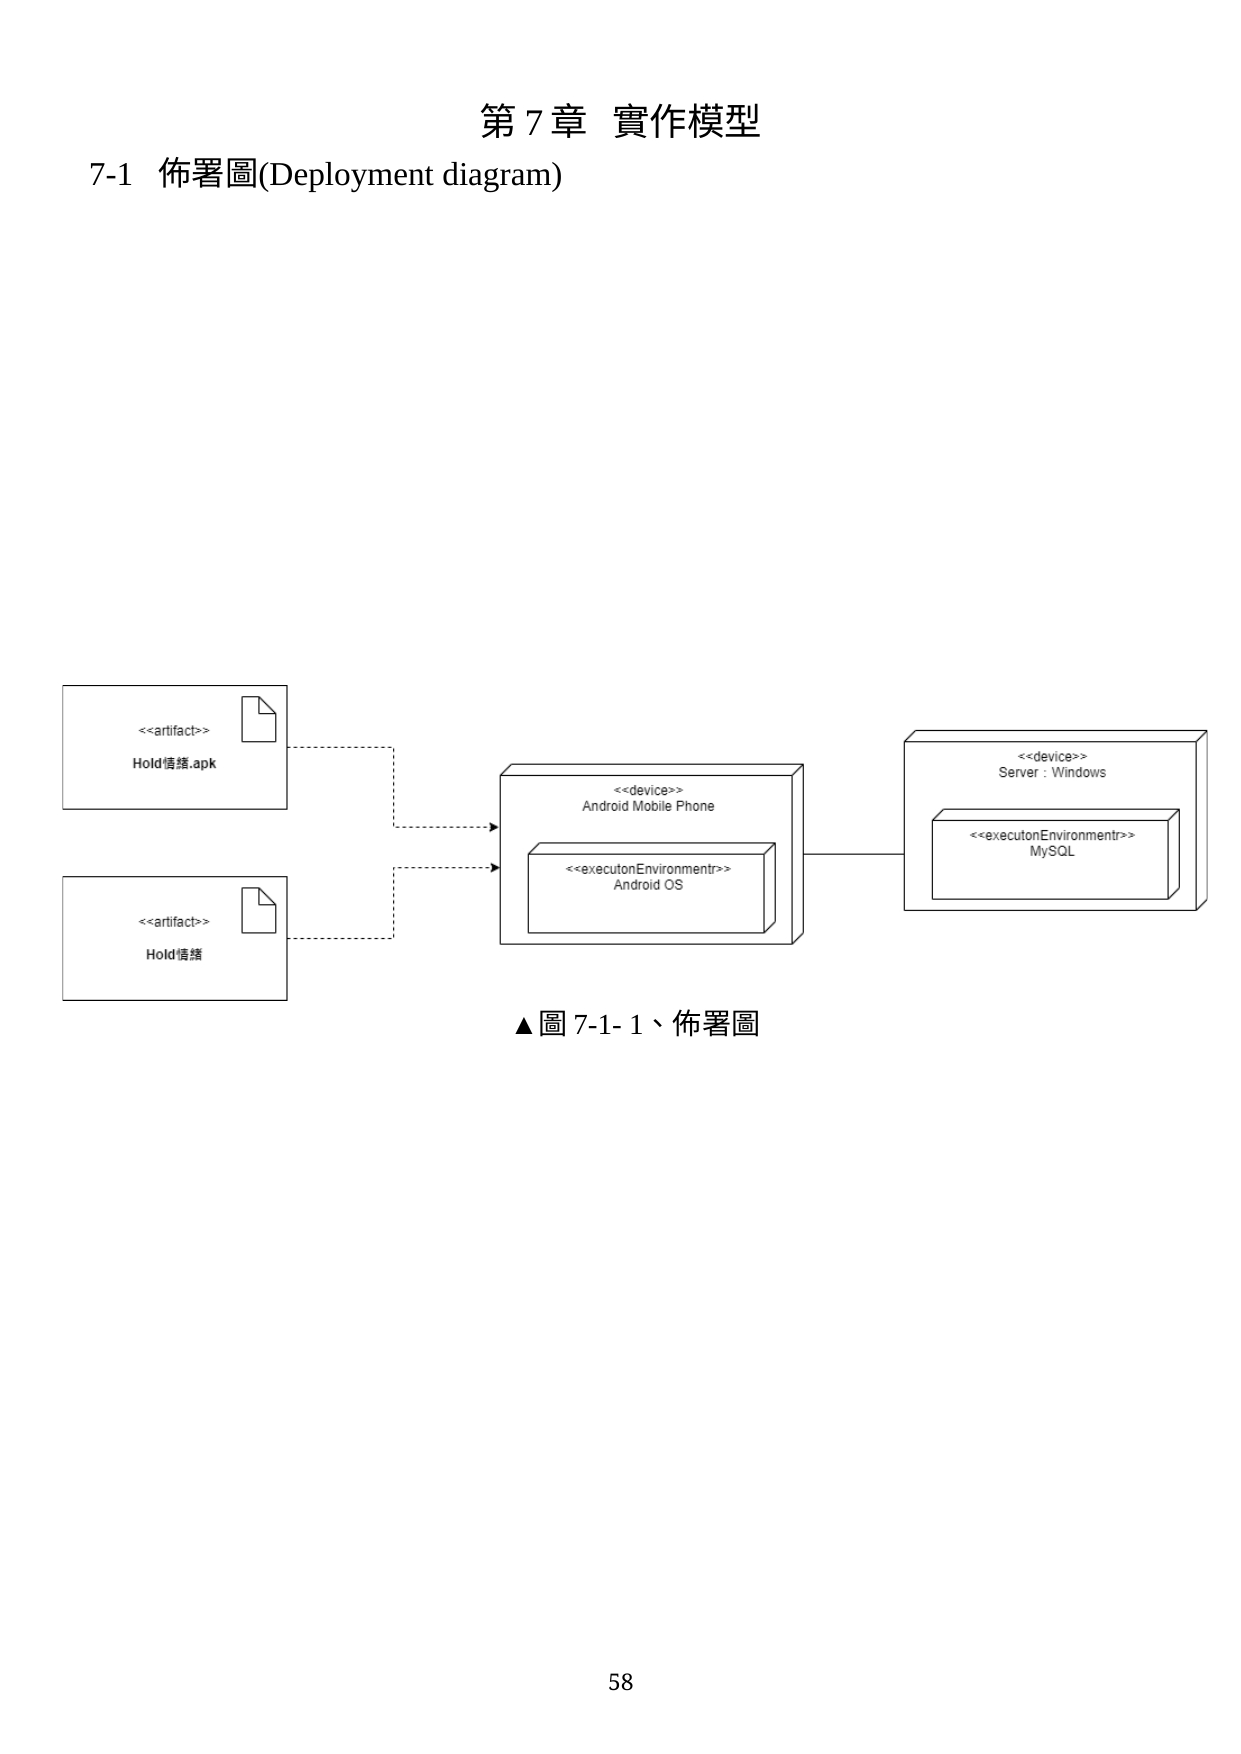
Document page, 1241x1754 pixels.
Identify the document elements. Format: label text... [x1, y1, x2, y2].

subtitle 第7章 實作模型 [90, 91, 1151, 146]
subtitle 7-1 佈署圖(Deployment diagram) [89, 146, 1207, 195]
text ▲圖7-1- 1、佈署圖 [62, 1001, 1207, 1043]
picture [62, 685, 1208, 1001]
